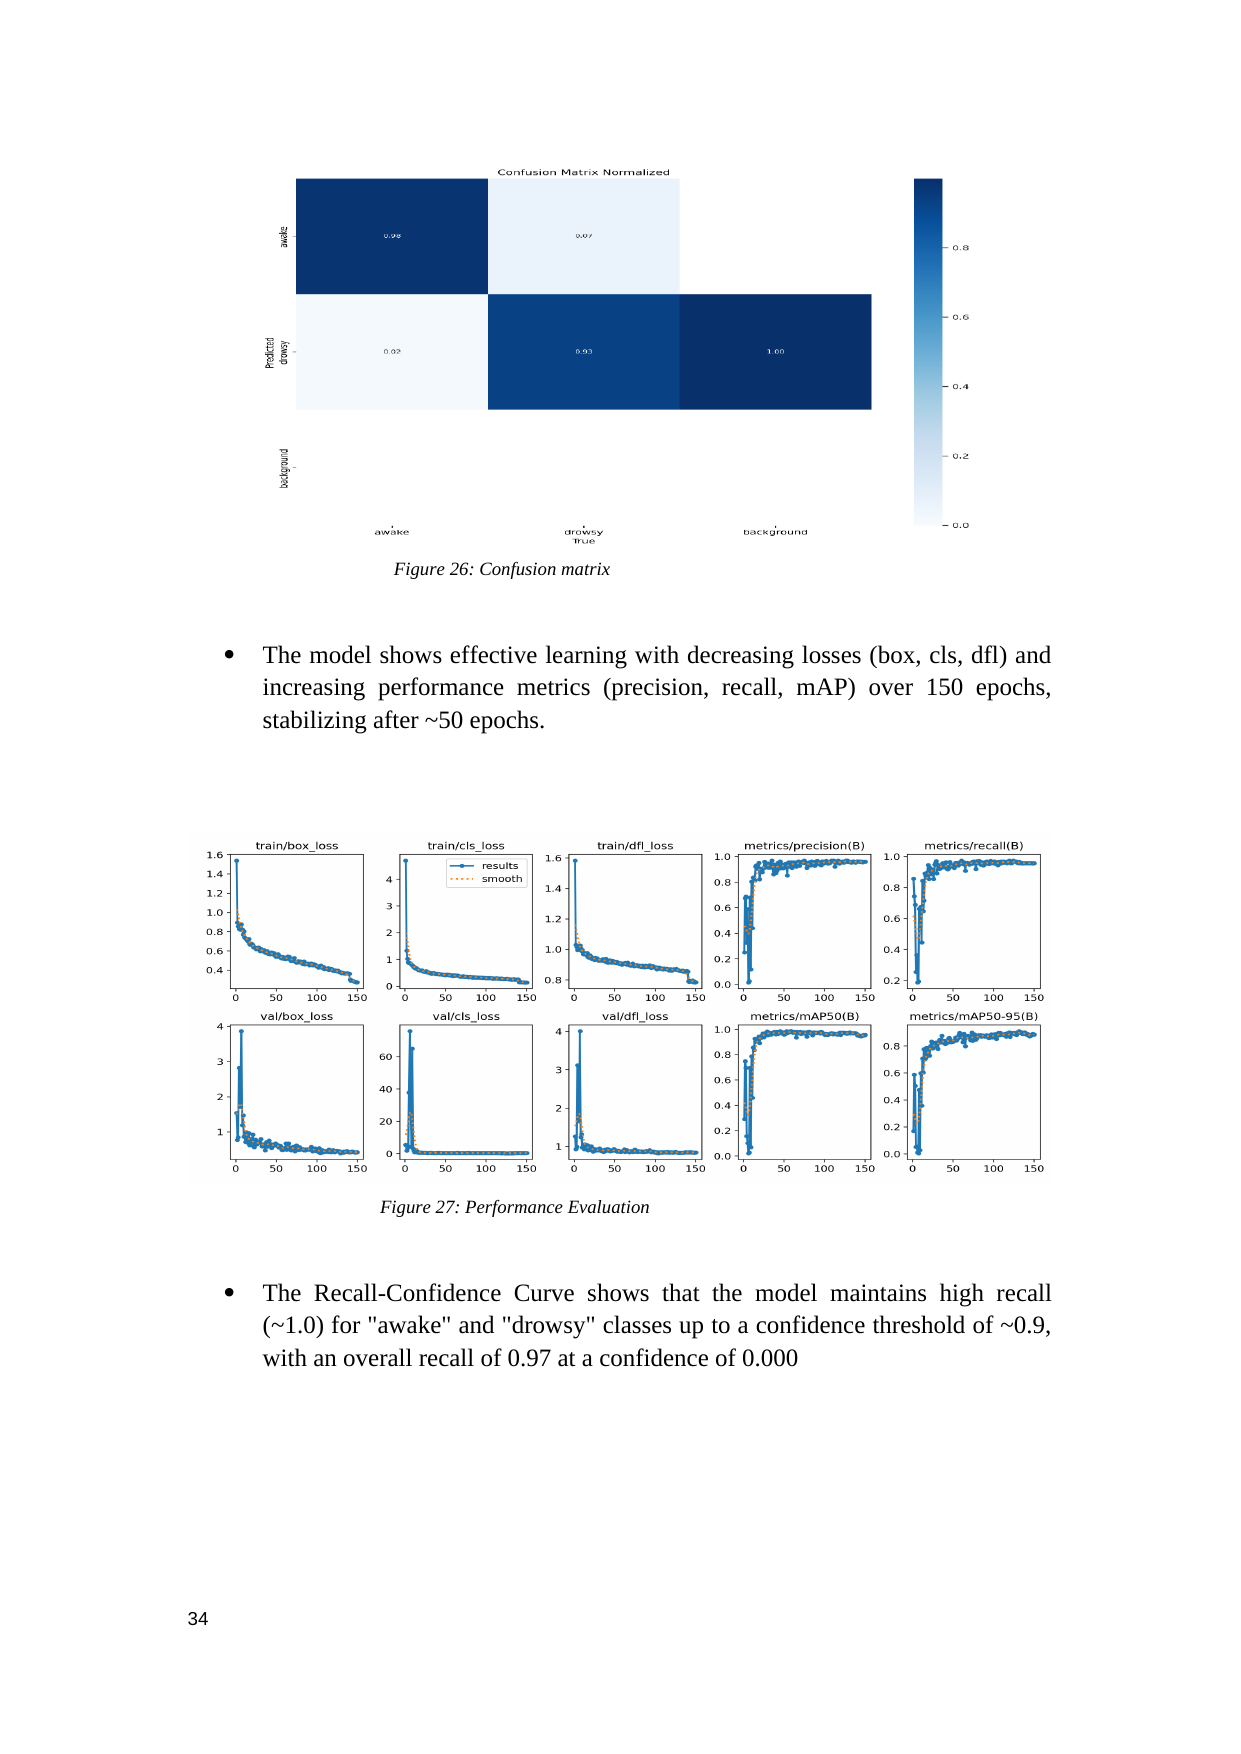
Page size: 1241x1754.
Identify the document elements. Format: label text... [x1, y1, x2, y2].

text Figure 26: Confusion matrix [187, 552, 1053, 584]
picture [187, 832, 1052, 1183]
text Figure 27: Performance Evaluation [187, 1190, 1053, 1223]
picture [187, 162, 1052, 552]
list The Recall-Confidence Curve shows that the model maintains high recall (~1.0) for "awake" and "drowsy" classes up to a confidence threshold of ~0.9, with an overall recall of 0.97 at a confidence of 0.000 [225, 1276, 1053, 1374]
list The model shows effective learning with decreasing losses (box, cls, dfl) and increasing performance metrics (precision, recall, mAP) over 150 epochs, stabilizing after ~50 epochs. [225, 638, 1053, 735]
